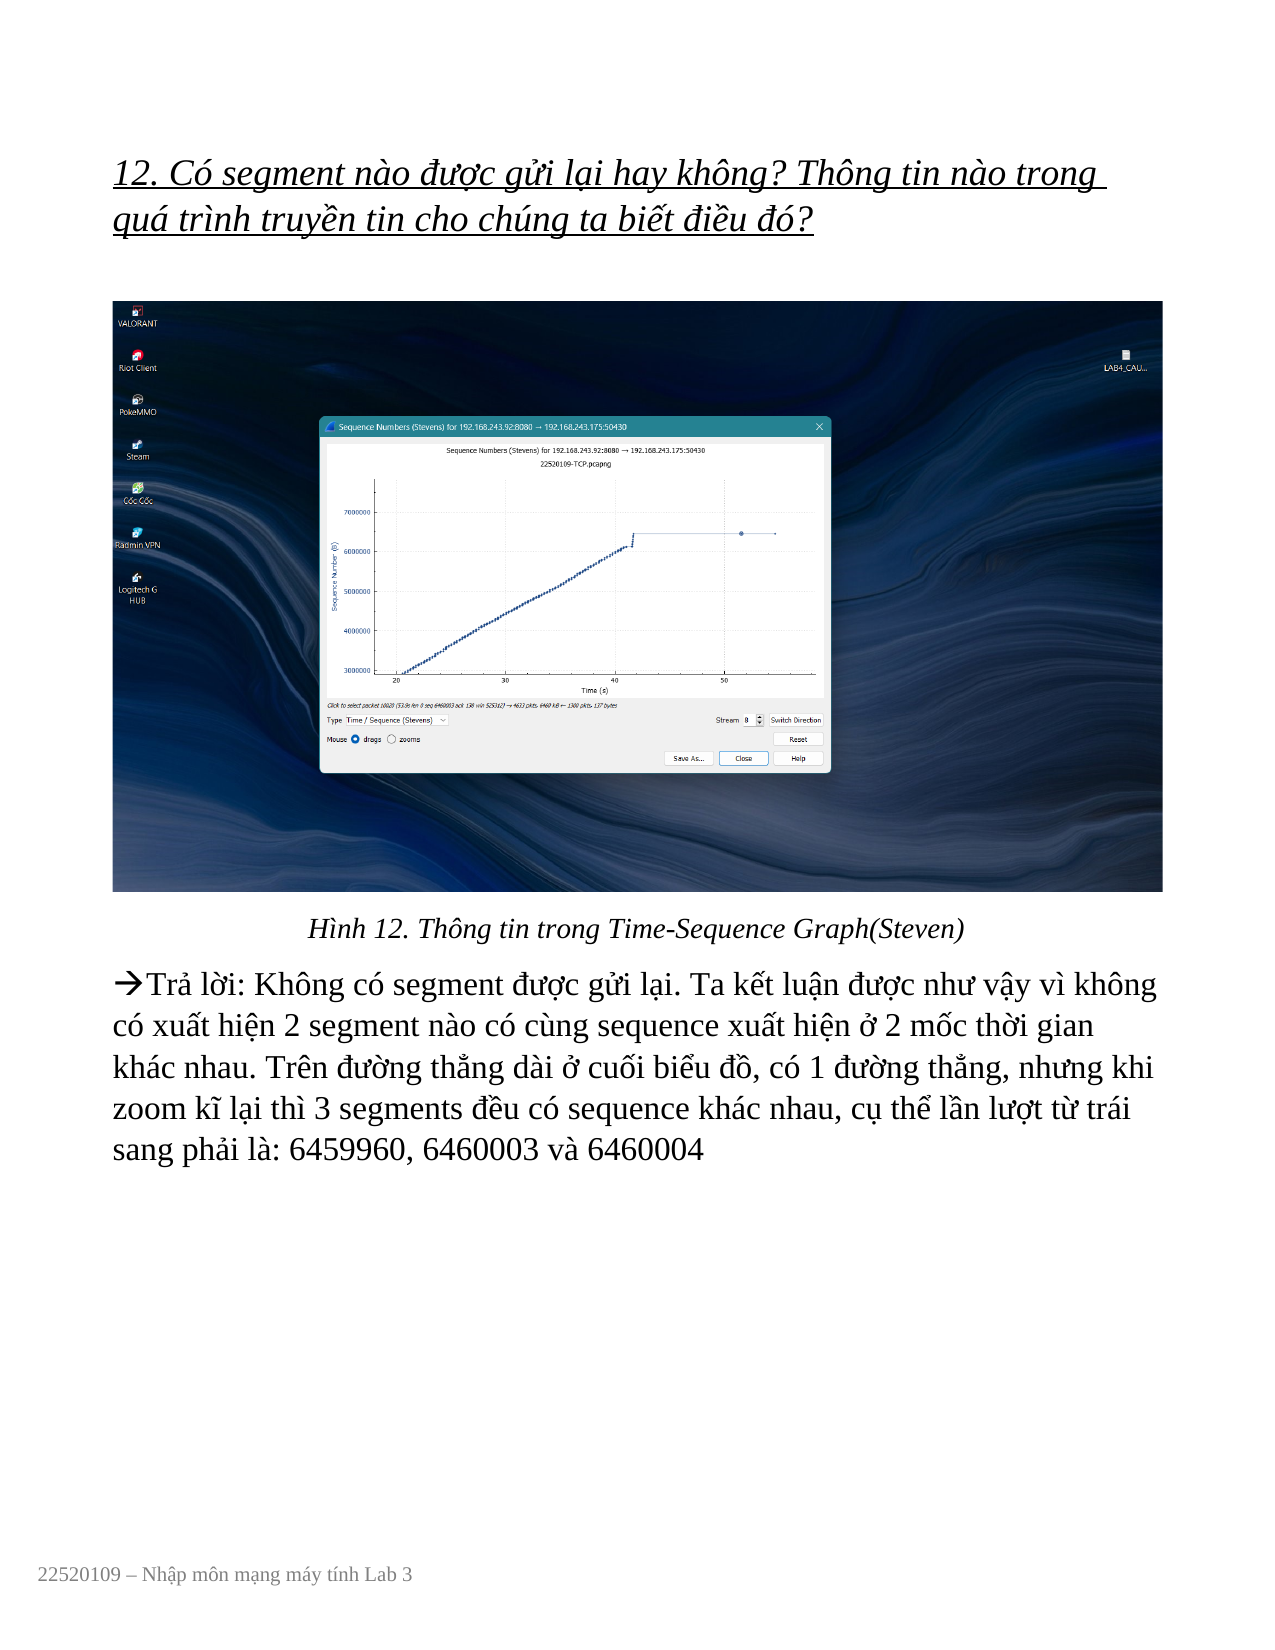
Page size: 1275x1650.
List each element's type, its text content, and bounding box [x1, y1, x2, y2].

text Hình 12. Thông tin trong Time-Sequence Graph(Steven) [112, 911, 1162, 945]
subtitle 12. Có segment nào được gửi lại hay không? Thông tin nào trong quá trình truyền tin cho chúng ta biết điều đó? [112, 150, 1162, 240]
picture [112, 301, 1163, 892]
text Trả lời: Không có segment được gửi lại. Ta kết luận được như vậy vì không có xuất hiện 2 segment nào có cùng sequence xuất hiện ở 2 mốc thời gian khác nhau. Trên đường thẳng dài ở cuối biểu đồ, có 1 đường thẳng, nhưng khi zoom kĩ lại thì 3 segments đều có sequence khác nhau, cụ thể lần lượt từ trái sang phải là: 6459960, 6460003 và 6460004 [112, 964, 1162, 1168]
